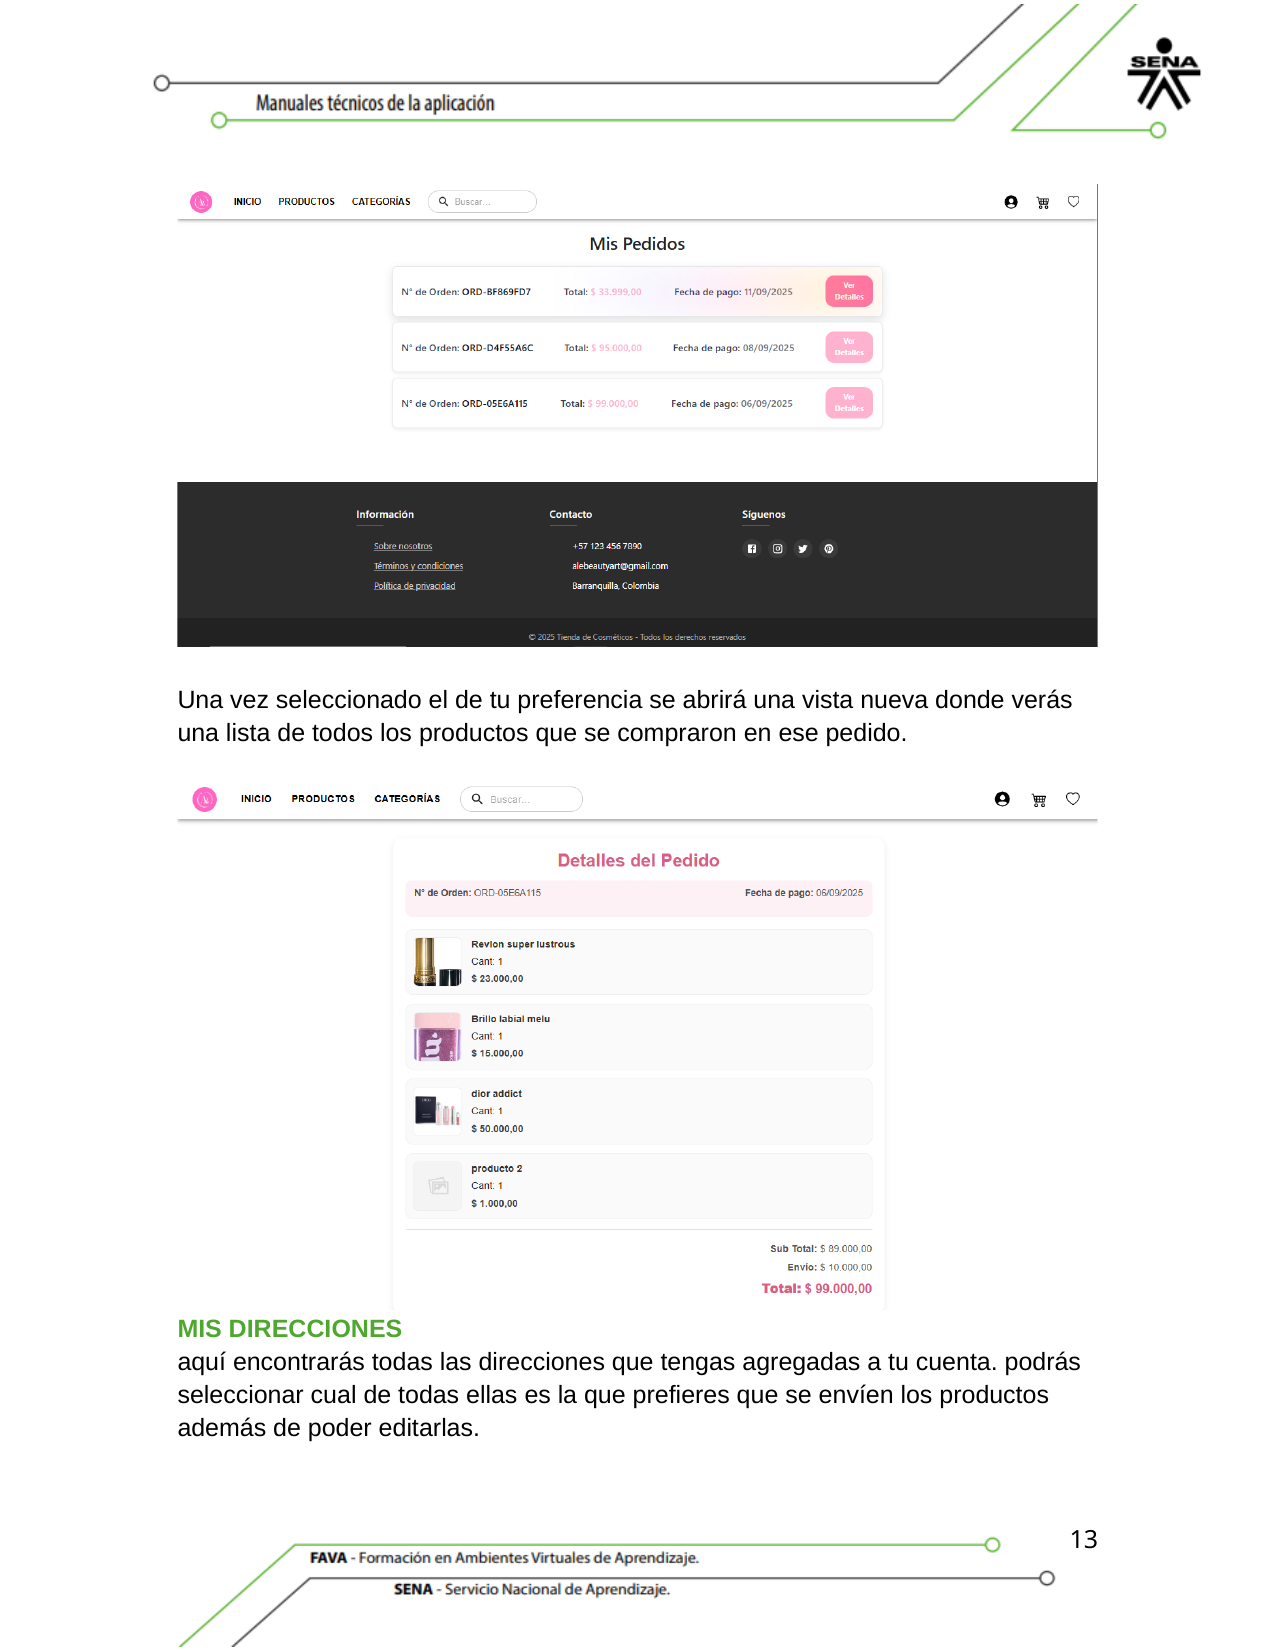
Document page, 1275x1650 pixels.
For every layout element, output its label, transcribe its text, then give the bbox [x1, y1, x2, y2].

picture [97, 4, 1259, 166]
text Una vez seleccionado el de tu preferencia se abrirá una vista nueva donde verás una lista de todos los productos que se compraron en ese pedido. [177, 685, 1098, 747]
picture [63, 1508, 1080, 1647]
picture [177, 184, 1098, 647]
picture [177, 784, 1098, 1310]
text MIS DIRECCIONES [177, 1314, 1098, 1343]
text aquí encontrarás todas las direcciones que tengas agregadas a tu cuenta. podrás seleccionar cual de todas ellas es la que prefieres que se envíen los productos además de poder editarlas. [177, 1347, 1098, 1442]
